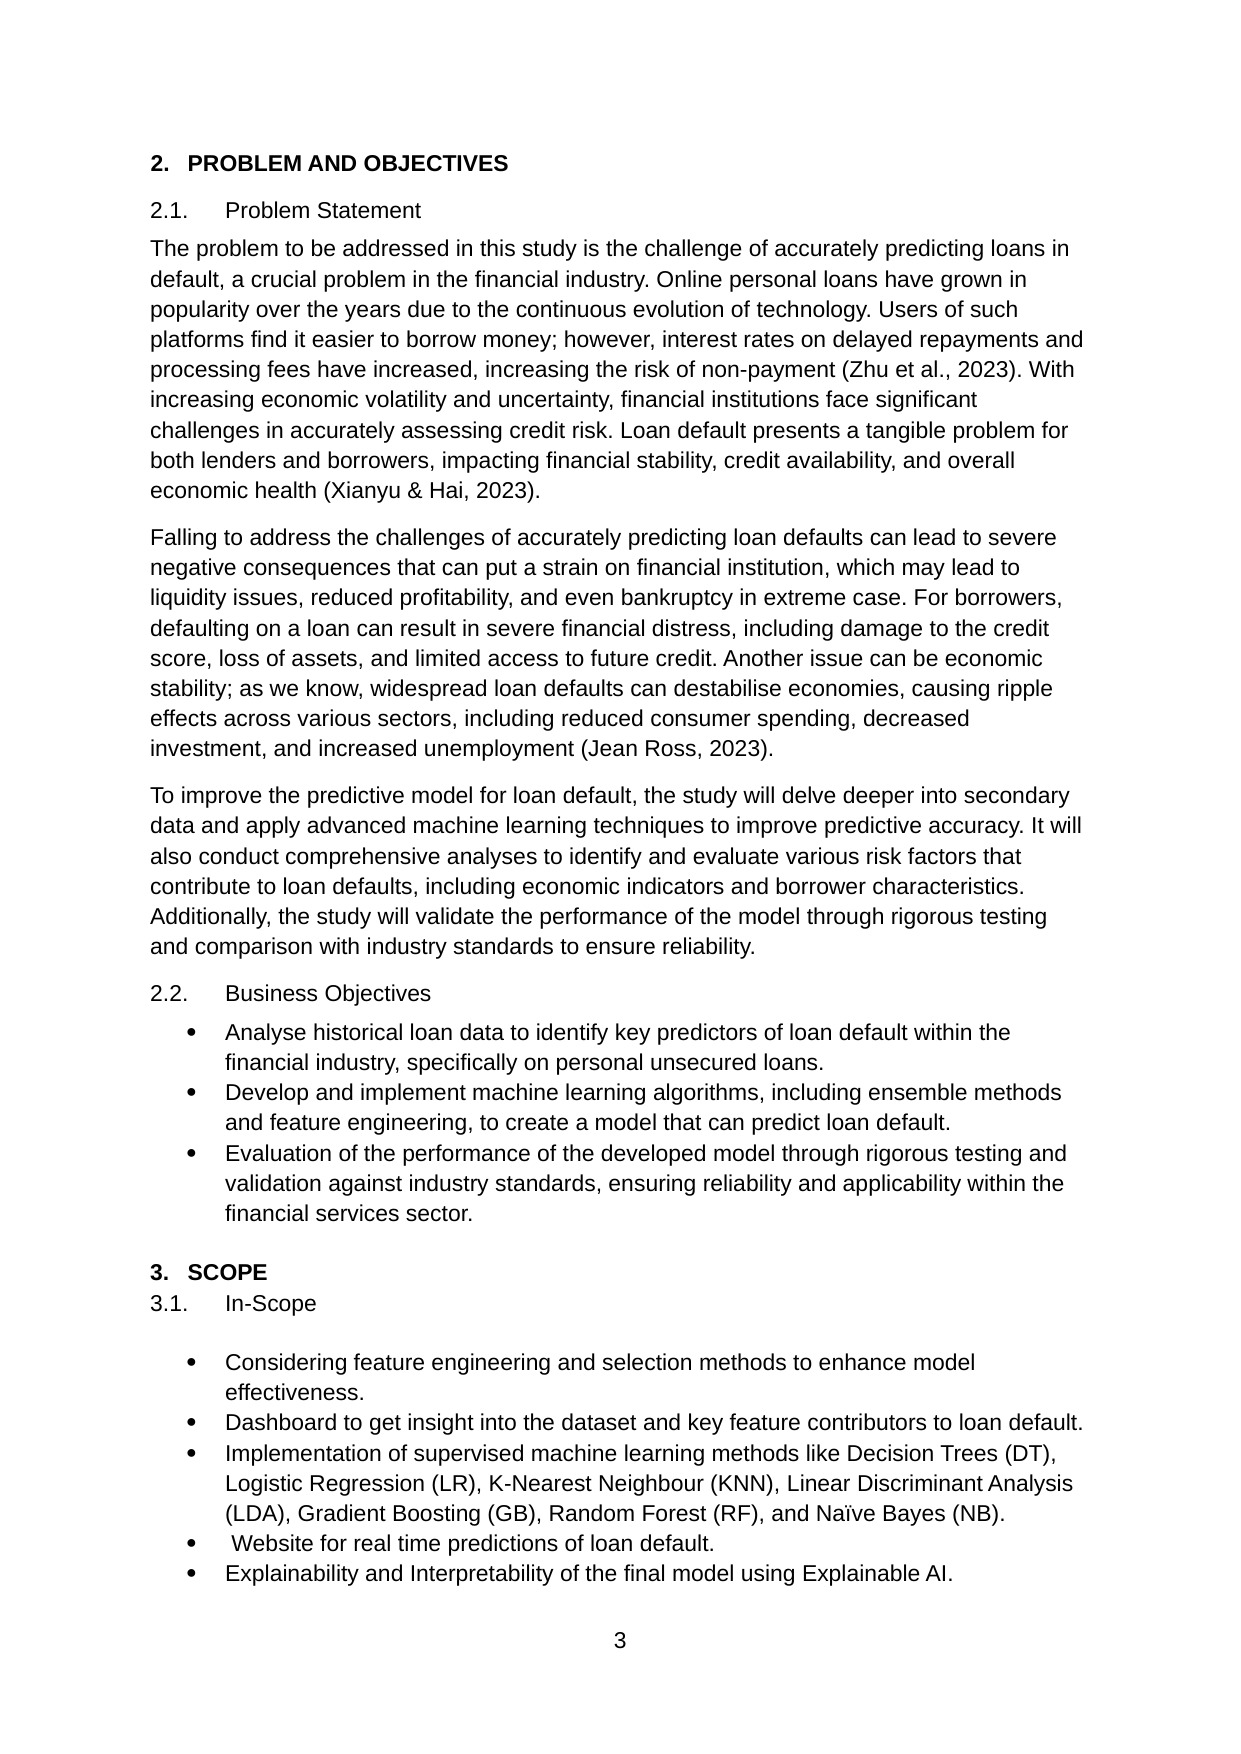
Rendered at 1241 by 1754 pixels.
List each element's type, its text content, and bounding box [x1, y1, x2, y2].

list Implementation of supervised machine learning methods like Decision Trees (DT), Logistic Regression (LR), K-Nearest Neighbour (KNN), Linear Discriminant Analysis (LDA), Gradient Boosting (GB), Random Forest (RF), and Naïve Bayes (NB). [187, 1439, 1090, 1526]
list Explainability and Interpretability of the final model using Explainable AI. [187, 1560, 1090, 1587]
text The problem to be addressed in this study is the challenge of accurately predicting loans in default, a crucial problem in the financial industry. Online personal loans have grown in popularity over the years due to the continuous evolution of technology. Users of such platforms find it easier to borrow money; however, interest rates on delayed repayments and processing fees have increased, increasing the risk of non-payment (Zhu et al., 2023). With increasing economic volatility and uncertainty, financial institutions face significant challenges in accurately assessing credit risk. Loan default presents a tangible problem for both lenders and borrowers, impacting financial stability, credit availability, and overall economic health (Xianyu & Hai, 2023). [150, 235, 1090, 503]
text To improve the predictive model for loan default, the study will delve deeper into secondary data and apply advanced machine learning techniques to improve predictive accuracy. It will also conduct comprehensive analyses to identify and evaluate various risk factors that contribute to loan defaults, including economic indicators and borrower characteristics. Additionally, the study will validate the performance of the model through rigorous testing and comparison with industry standards to ensure reliability. [150, 782, 1090, 960]
list Website for real time predictions of loan default. [187, 1530, 1090, 1557]
list Analyse historical loan data to identify key predictors of loan default within the financial industry, specifically on personal unsecured loans. [187, 1019, 1090, 1075]
list Considering feature engineering and selection methods to enhance model effectiveness. [187, 1349, 1090, 1406]
text Falling to address the challenges of accurately predicting loan defaults can lead to severe negative consequences that can put a strain on financial institution, which may lead to liquidity issues, reduced profitability, and even bankruptcy in extreme case. For borrowers, defaulting on a loan can result in severe financial distress, including damage to the credit score, loss of assets, and limited access to future credit. Another issue can be economic stability; as we know, widespread loan defaults can destabilise economies, causing ripple effects across various sectors, including reduced consumer spending, decreased investment, and increased unemployment (Jean Ross, 2023). [150, 524, 1090, 762]
subtitle In-Scope [150, 1289, 1090, 1316]
list Dashboard to get insight into the dataset and key feature contributors to loan default. [187, 1409, 1090, 1436]
subtitle Problem Statement [150, 197, 1090, 223]
list Develop and implement machine learning algorithms, including ensemble methods and feature engineering, to create a model that can predict loan default. [187, 1079, 1090, 1136]
subtitle PROBLEM AND OBJECTIVES [150, 150, 1090, 176]
list Evaluation of the performance of the developed model through rigorous testing and validation against industry standards, ensuring reliability and applicability within the financial services sector. [187, 1139, 1090, 1226]
subtitle Business Objectives [150, 980, 1090, 1007]
subtitle SCOPE [150, 1259, 1090, 1286]
